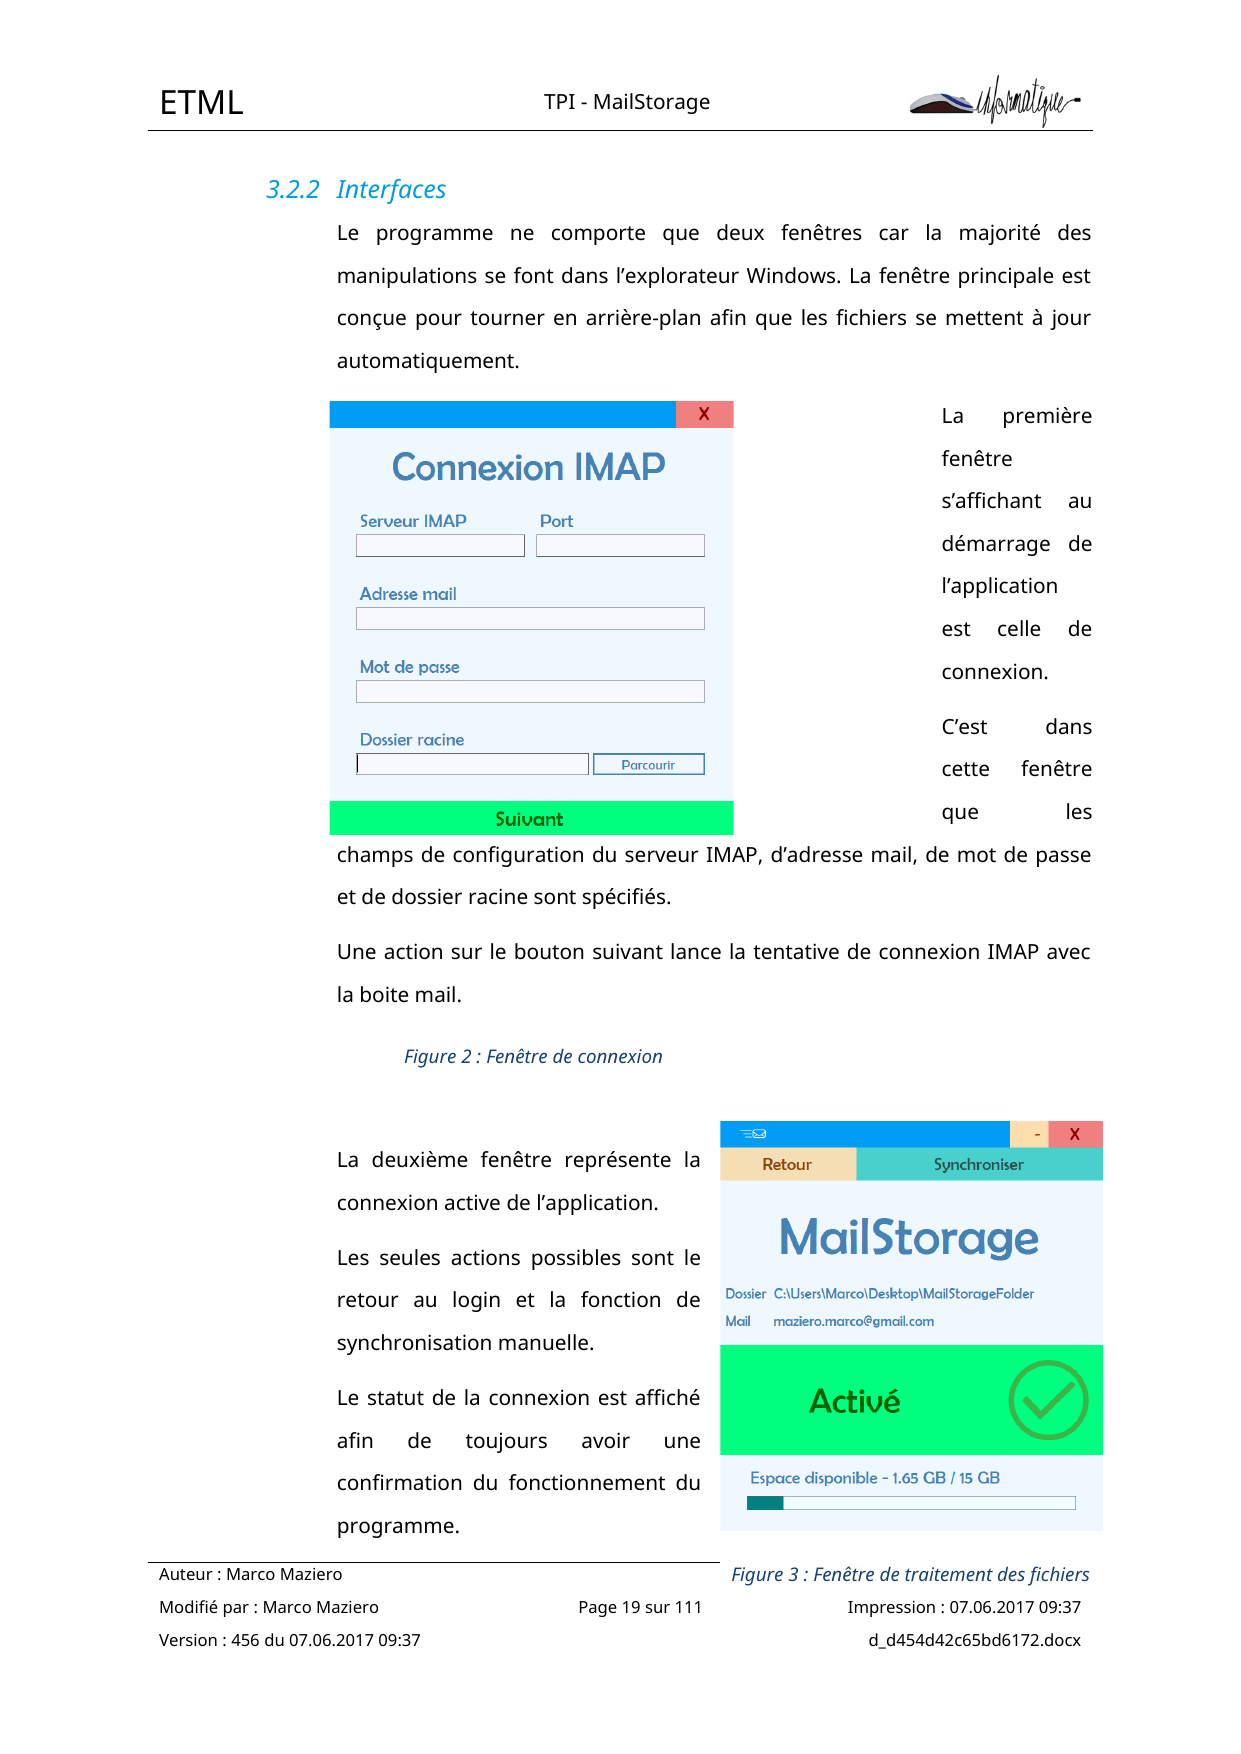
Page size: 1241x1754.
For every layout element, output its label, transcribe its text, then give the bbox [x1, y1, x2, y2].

text La première fenêtre s’affichant au démarrage de l’application est celle de connexion. [734, 401, 1092, 685]
text Les seules actions possibles sont le retour au login et la fonction de synchronisation manuelle. [337, 1243, 720, 1357]
text Le statut de la connexion est affiché afin de toujours avoir une confirmation du fonctionnement du programme. [337, 1383, 1092, 1539]
text Le programme ne comporte que deux fenêtres car la majorité des manipulations se font dans l’explorateur Windows. La fenêtre principale est conçue pour tourner en arrière-plan afin que les fichiers se mettent à jour automatiquement. [337, 218, 1092, 374]
picture [909, 75, 1082, 128]
text C’est dans cette fenêtre que les champs de configuration du serveur IMAP, d’adresse mail, de mot de passe et de dossier racine sont spécifiés. [337, 712, 1092, 911]
subtitle Interfaces [266, 172, 1092, 206]
text La deuxième fenêtre représente la connexion active de l’application. [337, 1145, 720, 1216]
text Une action sur le bouton suivant lance la tentative de connexion IMAP avec la boite mail. [337, 937, 1092, 1008]
picture [720, 1121, 1103, 1531]
picture [329, 401, 734, 835]
